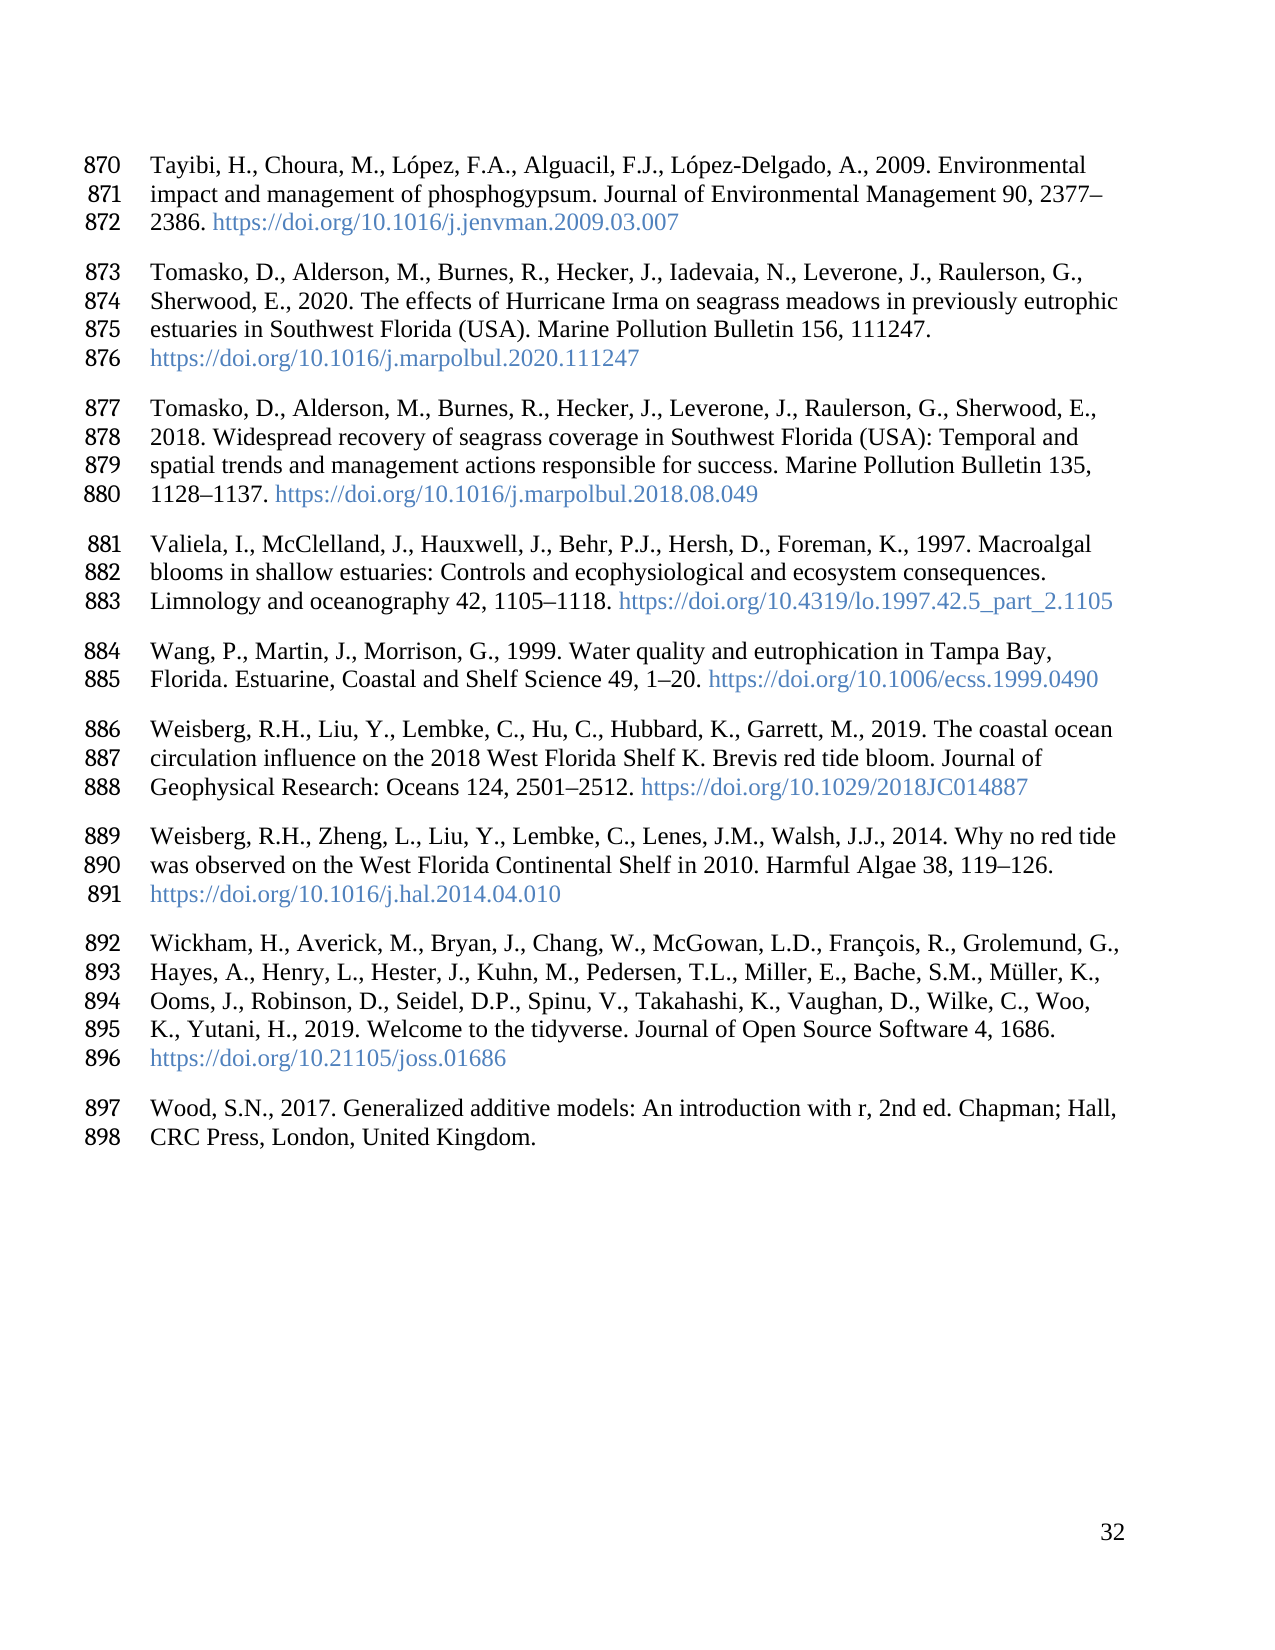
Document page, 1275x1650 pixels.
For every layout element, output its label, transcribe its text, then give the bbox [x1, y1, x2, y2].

text Wickham, H., Averick, M., Bryan, J., Chang, W., McGowan, L.D., François, R., Grolemund, G., Hayes, A., Henry, L., Hester, J., Kuhn, M., Pedersen, T.L., Miller, E., Bache, S.M., Müller, K., Ooms, J., Robinson, D., Seidel, D.P., Spinu, V., Takahashi, K., Vaughan, D., Wilke, C., Woo, K., Yutani, H., 2019. Welcome to the tidyverse. Journal of Open Source Software 4, 1686. https://doi.org/10.21105/joss.01686 [150, 928, 1125, 1072]
text Weisberg, R.H., Zheng, L., Liu, Y., Lembke, C., Lenes, J.M., Walsh, J.J., 2014. Why no red tide was observed on the West Florida Continental Shelf in 2010. Harmful Algae 38, 119–126. https://doi.org/10.1016/j.hal.2014.04.010 [150, 821, 1125, 907]
text Tomasko, D., Alderson, M., Burnes, R., Hecker, J., Leverone, J., Raulerson, G., Sherwood, E., 2018. Widespread recovery of seagrass coverage in Southwest Florida (USA): Temporal and spatial trends and management actions responsible for success. Marine Pollution Bulletin 135, 1128–1137. https://doi.org/10.1016/j.marpolbul.2018.08.049 [150, 393, 1125, 508]
text Tayibi, H., Choura, M., López, F.A., Alguacil, F.J., López-Delgado, A., 2009. Environmental impact and management of phosphogypsum. Journal of Environmental Management 90, 2377–2386. https://doi.org/10.1016/j.jenvman.2009.03.007 [150, 150, 1125, 236]
text Valiela, I., McClelland, J., Hauxwell, J., Behr, P.J., Hersh, D., Foreman, K., 1997. Macroalgal blooms in shallow estuaries: Controls and ecophysiological and ecosystem consequences. Limnology and oceanography 42, 1105–1118. https://doi.org/10.4319/lo.1997.42.5_part_2.1105 [150, 529, 1125, 615]
text Wang, P., Martin, J., Morrison, G., 1999. Water quality and eutrophication in Tampa Bay, Florida. Estuarine, Coastal and Shelf Science 49, 1–20. https://doi.org/10.1006/ecss.1999.0490 [150, 636, 1125, 693]
text Tomasko, D., Alderson, M., Burnes, R., Hecker, J., Iadevaia, N., Leverone, J., Raulerson, G., Sherwood, E., 2020. The effects of Hurricane Irma on seagrass meadows in previously eutrophic estuaries in Southwest Florida (USA). Marine Pollution Bulletin 156, 111247. https://doi.org/10.1016/j.marpolbul.2020.111247 [150, 257, 1125, 372]
text Wood, S.N., 2017. Generalized additive models: An introduction with r, 2nd ed. Chapman; Hall, CRC Press, London, United Kingdom. [150, 1093, 1125, 1150]
text Weisberg, R.H., Liu, Y., Lembke, C., Hu, C., Hubbard, K., Garrett, M., 2019. The coastal ocean circulation influence on the 2018 West Florida Shelf K. Brevis red tide bloom. Journal of Geophysical Research: Oceans 124, 2501–2512. https://doi.org/10.1029/2018JC014887 [150, 714, 1125, 800]
